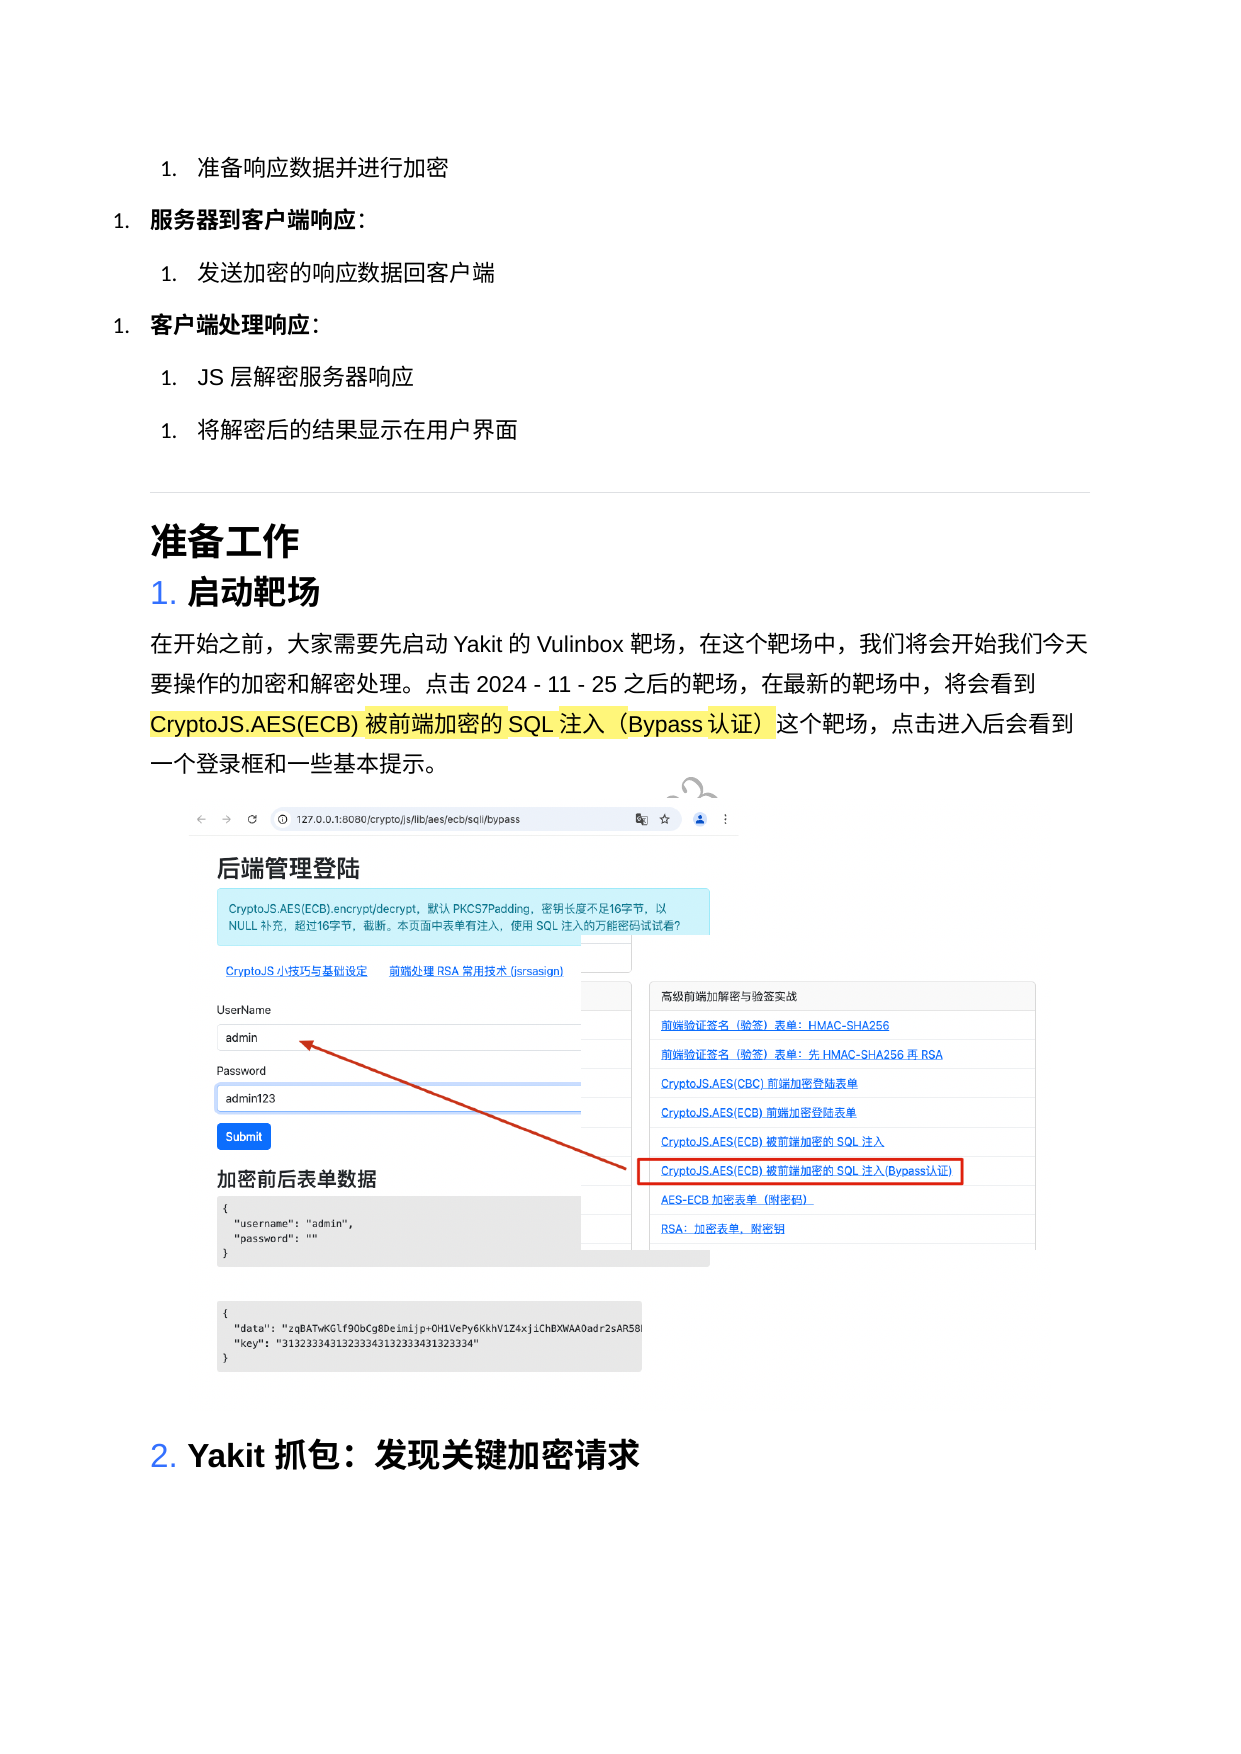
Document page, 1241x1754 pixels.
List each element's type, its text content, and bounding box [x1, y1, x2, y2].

list 发送加密的响应数据回客户端 [160, 254, 1090, 288]
list 客户端处理响应： [112, 307, 1090, 340]
text 在开始之前，大家需要先启动 Yakit 的 Vulinbox 靶场，在这个靶场中，我们将会开始我们今天要操作的加密和解密处理。点击 2024 - 11 - 25 之后的靶场，在最新的靶场中，将会看到 CryptoJS.AES(ECB) 被前端加密的 SQL 注入（Bypass认证）这个靶场，点击进入后会看到一个登录框和一些基本提示。 [150, 626, 1090, 779]
picture [188, 798, 1052, 1411]
list JS 层解密服务器响应 [160, 359, 1090, 392]
list 将解密后的结果显示在用户界面 [160, 411, 1090, 445]
list 服务器到客户端响应： [112, 202, 1090, 236]
list 准备响应数据并进行加密 [160, 150, 1090, 183]
